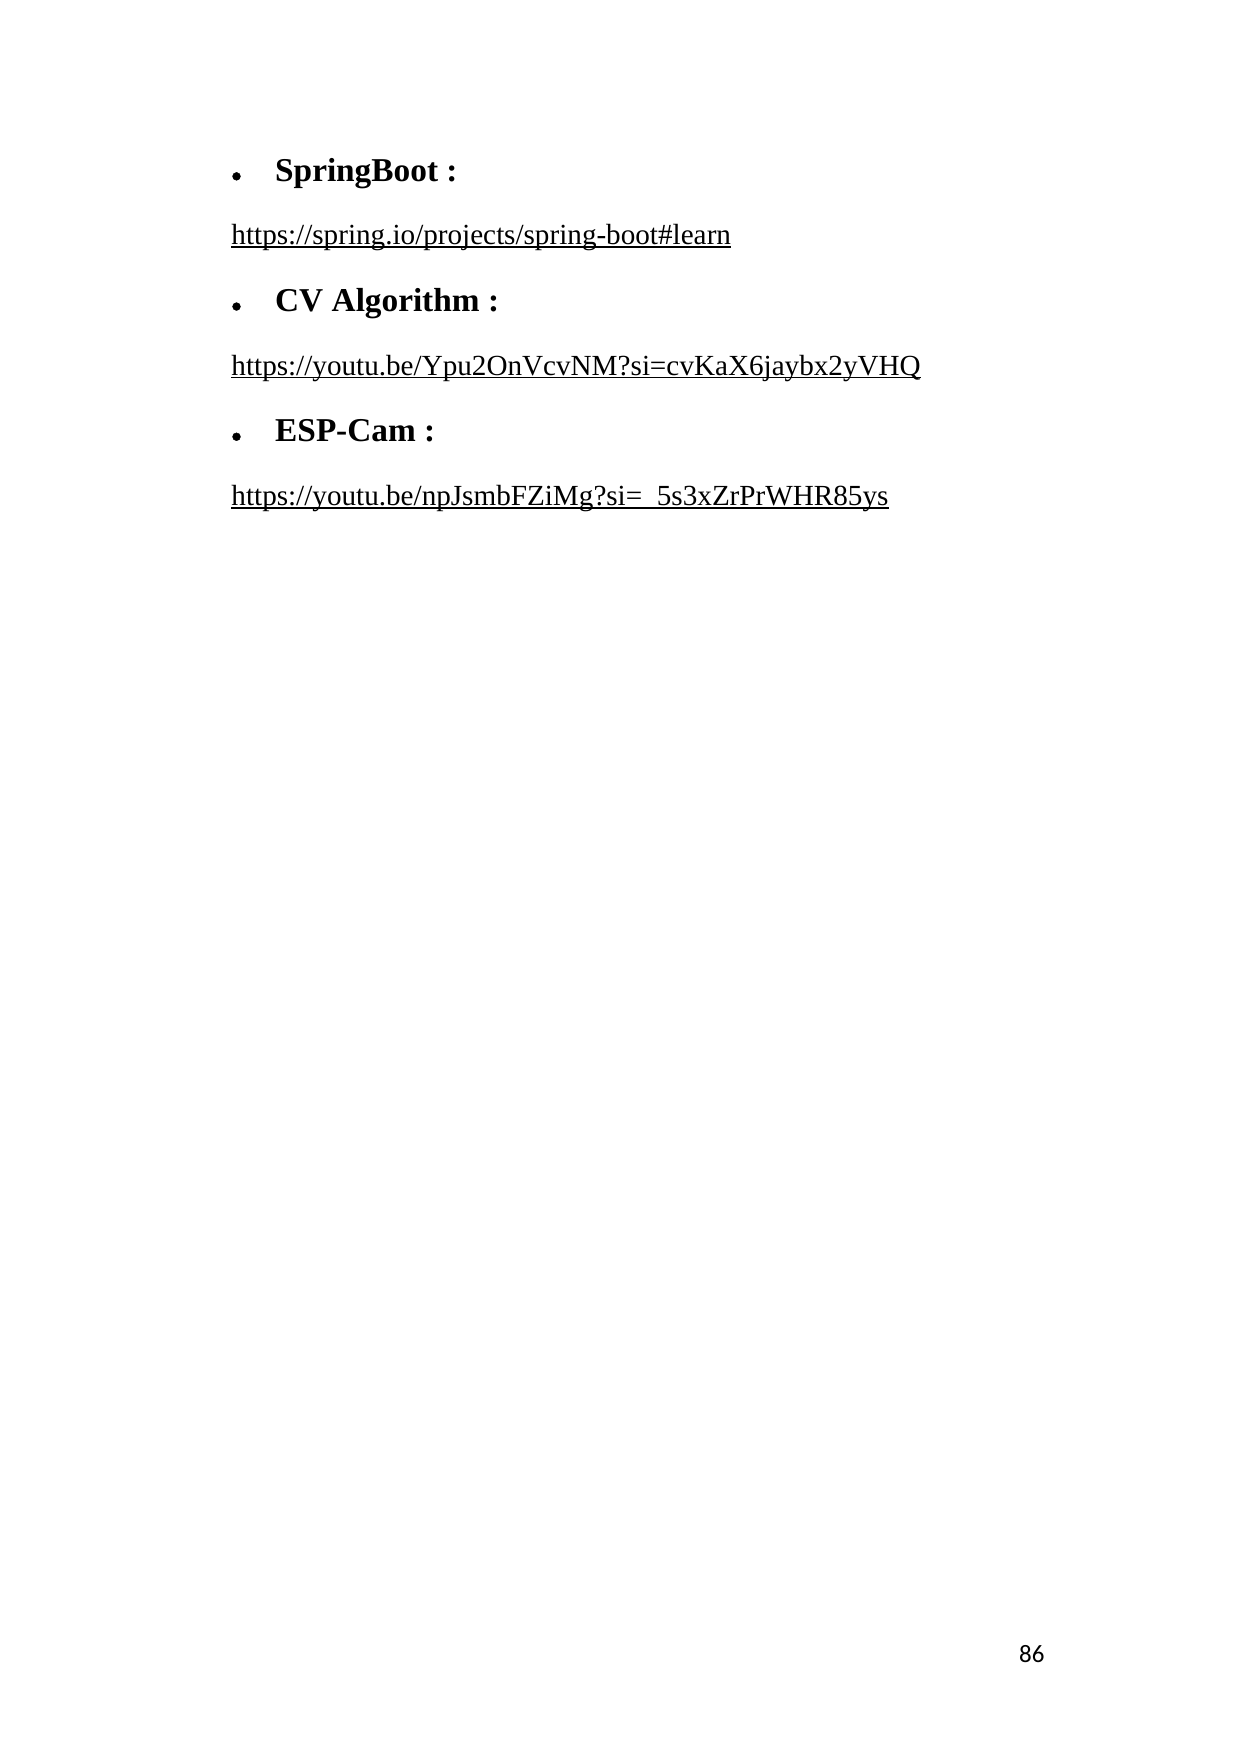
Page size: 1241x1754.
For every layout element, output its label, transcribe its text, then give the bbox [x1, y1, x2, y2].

list https://youtu.be/npJsmbFZiMg?si=_5s3xZrPrWHR85ys [231, 478, 1053, 511]
list https://spring.io/projects/spring-boot#learn [231, 217, 1053, 251]
list https://youtu.be/Ypu2OnVcvNM?si=cvKaX6jaybx2yVHQ [231, 348, 1053, 381]
list ESP-Cam : [231, 410, 1053, 449]
list CV Algorithm : [231, 280, 1053, 318]
list SpringBoot : [231, 150, 1053, 188]
